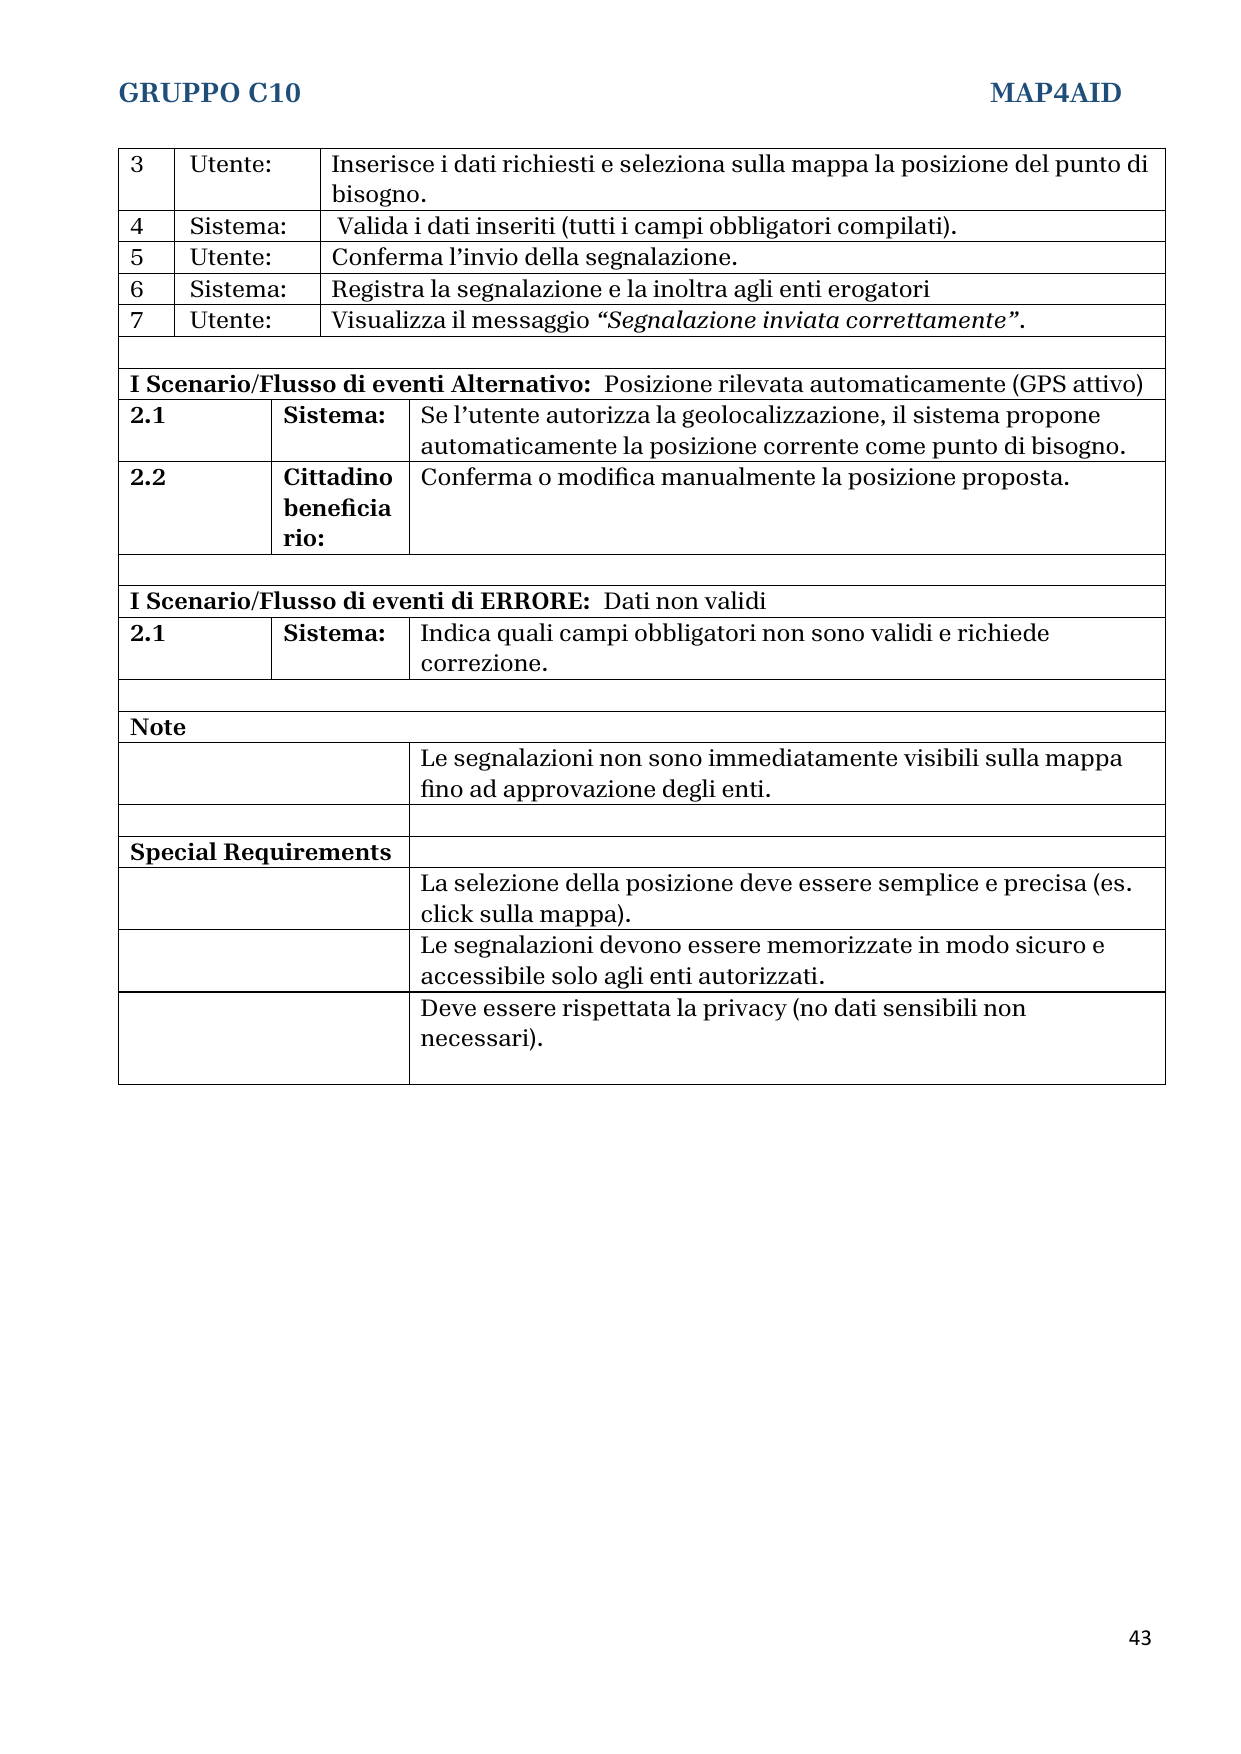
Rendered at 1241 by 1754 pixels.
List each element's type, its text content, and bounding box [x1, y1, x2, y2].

table_cell [119, 337, 1165, 367]
table_cell Sistema: [175, 211, 320, 241]
table_cell Visualizza il messaggio “Segnalazione inviata correttamente”. [321, 305, 1165, 336]
table_cell Valida i dati inseriti (tutti i campi obbligatori compilati). [321, 211, 1165, 241]
table_cell [119, 680, 1165, 711]
table_cell 3 [119, 149, 174, 210]
table_cell [410, 837, 1165, 867]
table_cell [119, 993, 409, 1084]
table_cell 5 [119, 242, 174, 273]
table_cell Note [119, 712, 1165, 742]
table_cell Utente: [175, 242, 320, 273]
table_cell [119, 805, 409, 836]
table_cell [119, 743, 409, 804]
table_cell Utente: [175, 305, 320, 336]
table_cell I Scenario/Flusso di eventi Alternativo: Posizione rilevata automaticamente (GPS attivo) [119, 369, 1165, 399]
table_cell [119, 868, 409, 929]
table_cell I Scenario/Flusso di eventi di ERRORE: Dati non validi [119, 586, 1165, 617]
table_cell 4 [119, 211, 174, 241]
table_cell Se l’utente autorizza la geolocalizzazione, il sistema propone automaticamente la posizione corrente come punto di bisogno. [410, 400, 1165, 461]
table_cell [410, 805, 1165, 836]
table_cell Inserisce i dati richiesti e seleziona sulla mappa la posizione del punto di bisogno. [321, 149, 1165, 210]
table_cell [119, 555, 1165, 585]
table_cell 2.1 [119, 618, 271, 679]
table_cell Deve essere rispettata la privacy (no dati sensibili non necessari). [410, 993, 1165, 1084]
table_cell La selezione della posizione deve essere semplice e precisa (es. click sulla mappa). [410, 868, 1165, 929]
table_cell Le segnalazioni non sono immediatamente visibili sulla mappa fino ad approvazione degli enti. [410, 743, 1165, 804]
table_cell 7 [119, 305, 174, 336]
table_cell 2.2 [119, 462, 271, 554]
table_cell Special Requirements [119, 837, 409, 867]
table_cell Registra la segnalazione e la inoltra agli enti erogatori [321, 274, 1165, 304]
table_cell Sistema: [272, 400, 409, 461]
table_cell Le segnalazioni devono essere memorizzate in modo sicuro e accessibile solo agli enti autorizzati. [410, 930, 1165, 991]
table_cell Conferma l’invio della segnalazione. [321, 242, 1165, 273]
table_cell Sistema: [272, 618, 409, 679]
table_cell 2.1 [119, 400, 271, 461]
table_cell Conferma o modifica manualmente la posizione proposta. [410, 462, 1165, 554]
table_cell Cittadino beneficiario: [272, 462, 409, 554]
table_cell [119, 930, 409, 991]
table_cell 6 [119, 274, 174, 304]
table_cell Sistema: [175, 274, 320, 304]
table_cell Indica quali campi obbligatori non sono validi e richiede correzione. [410, 618, 1165, 679]
table_cell Utente: [175, 149, 320, 210]
